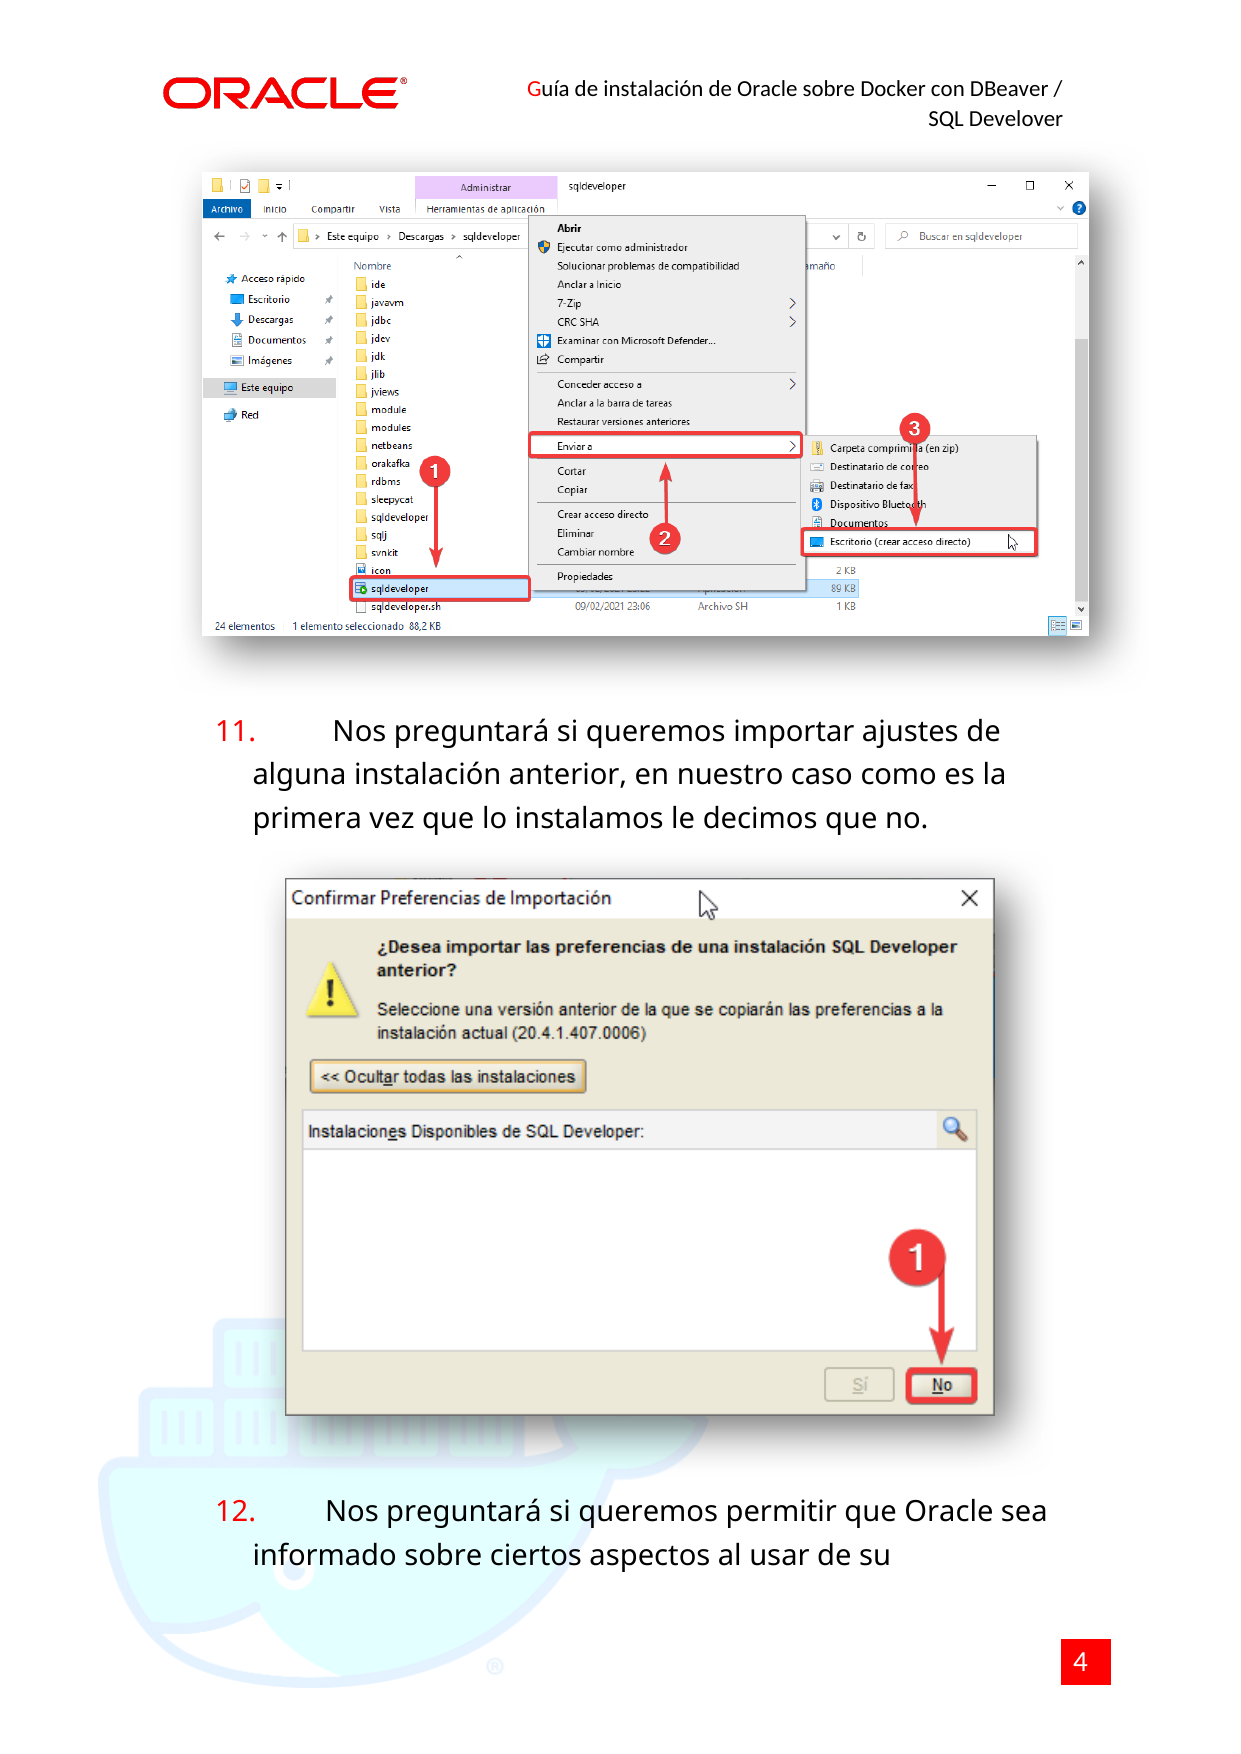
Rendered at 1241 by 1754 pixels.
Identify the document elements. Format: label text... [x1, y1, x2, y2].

list Nos preguntará si queremos importar ajustes de alguna instalación anterior, en nuestro caso como es la primera vez que lo instalamos le decimos que no. [215, 710, 1063, 837]
picture [158, 74, 412, 111]
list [215, 1490, 1063, 1574]
picture [285, 878, 995, 1416]
picture [202, 172, 1089, 636]
